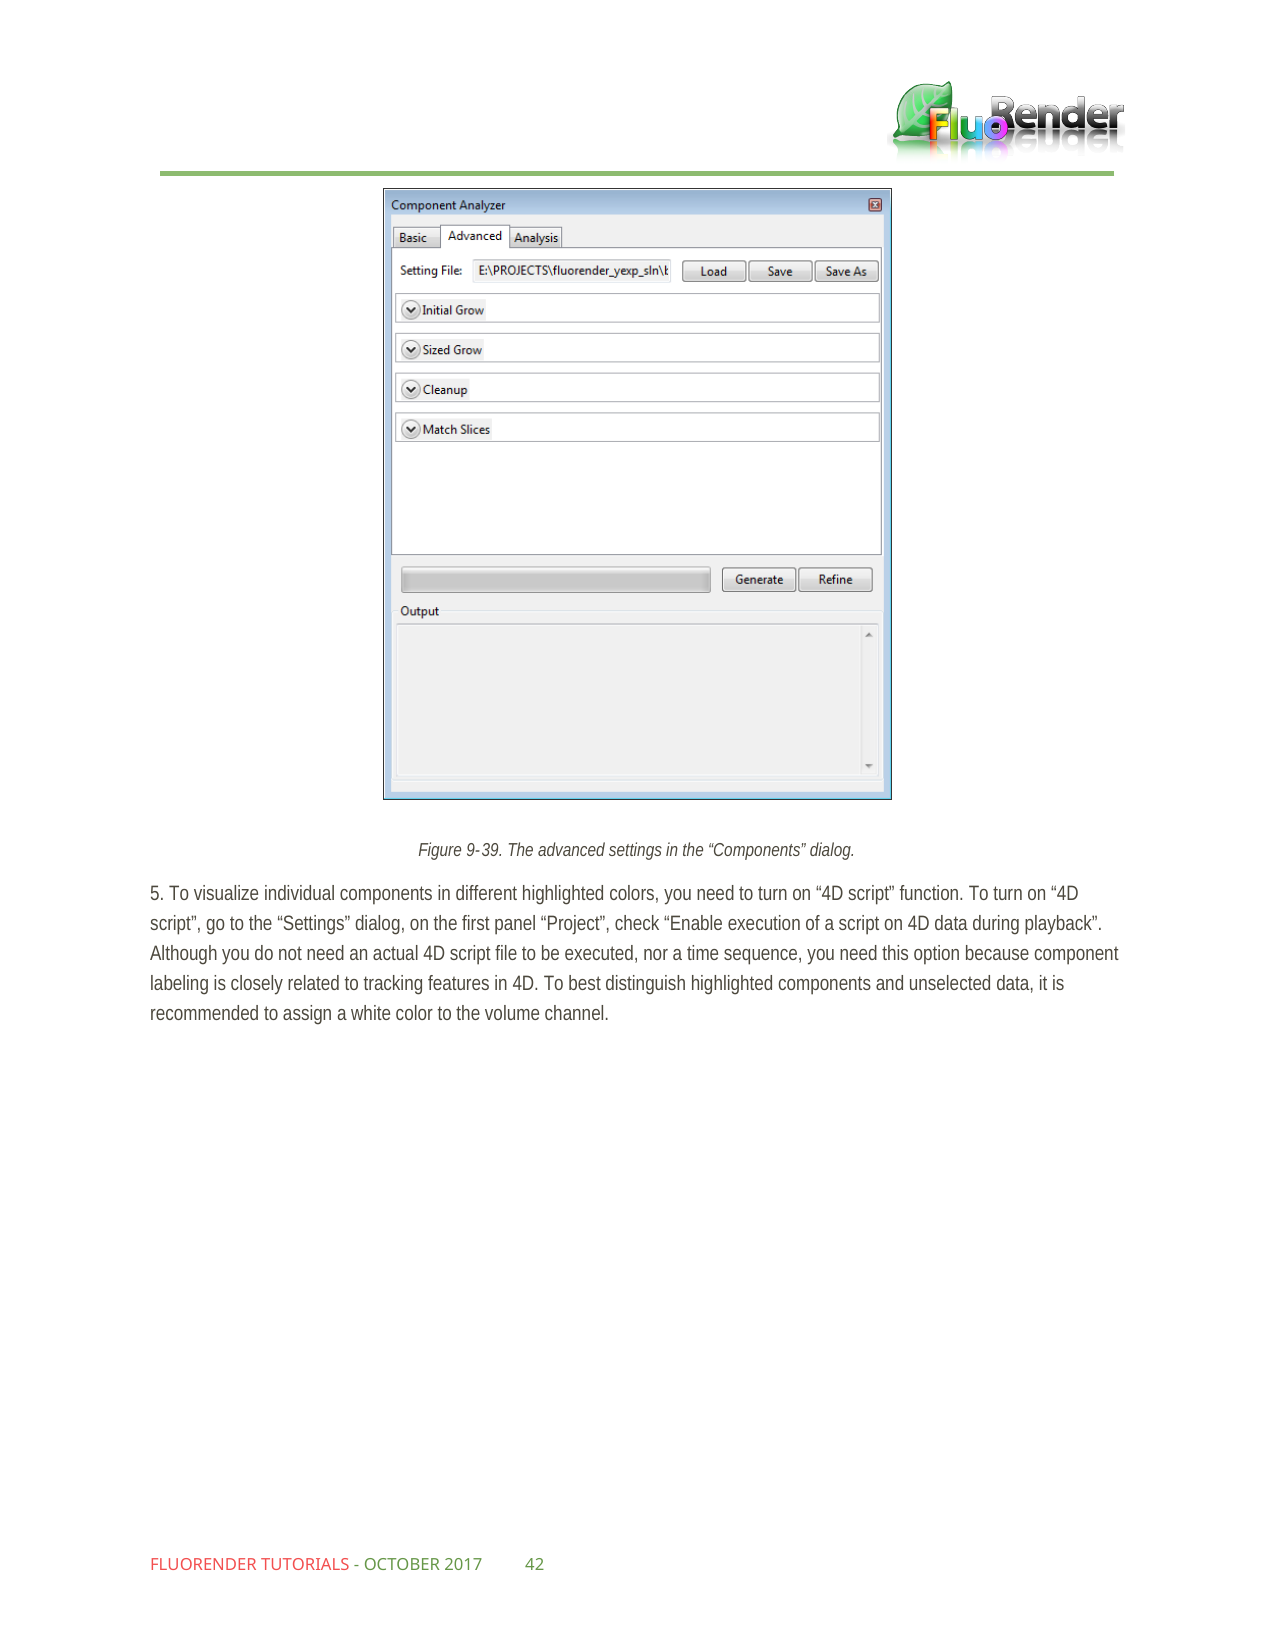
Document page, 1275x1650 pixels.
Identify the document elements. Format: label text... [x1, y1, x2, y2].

text 5. To visualize individual components in different highlighted colors, you need to turn on “4D script” function. To turn on “4D script”, go to the “Settings” dialog, on the first panel “Project”, check “Enable execution of a script on 4D data during playback”. Although you do not need an actual 4D script file to be executed, nor a time sequence, you need this option because component labeling is closely related to tracking features in 4D. To best distinguish highlighted components and unselected data, it is recommended to assign a white color to the volume channel. [150, 881, 1125, 1024]
picture [383, 188, 892, 800]
picture [887, 75, 1125, 165]
